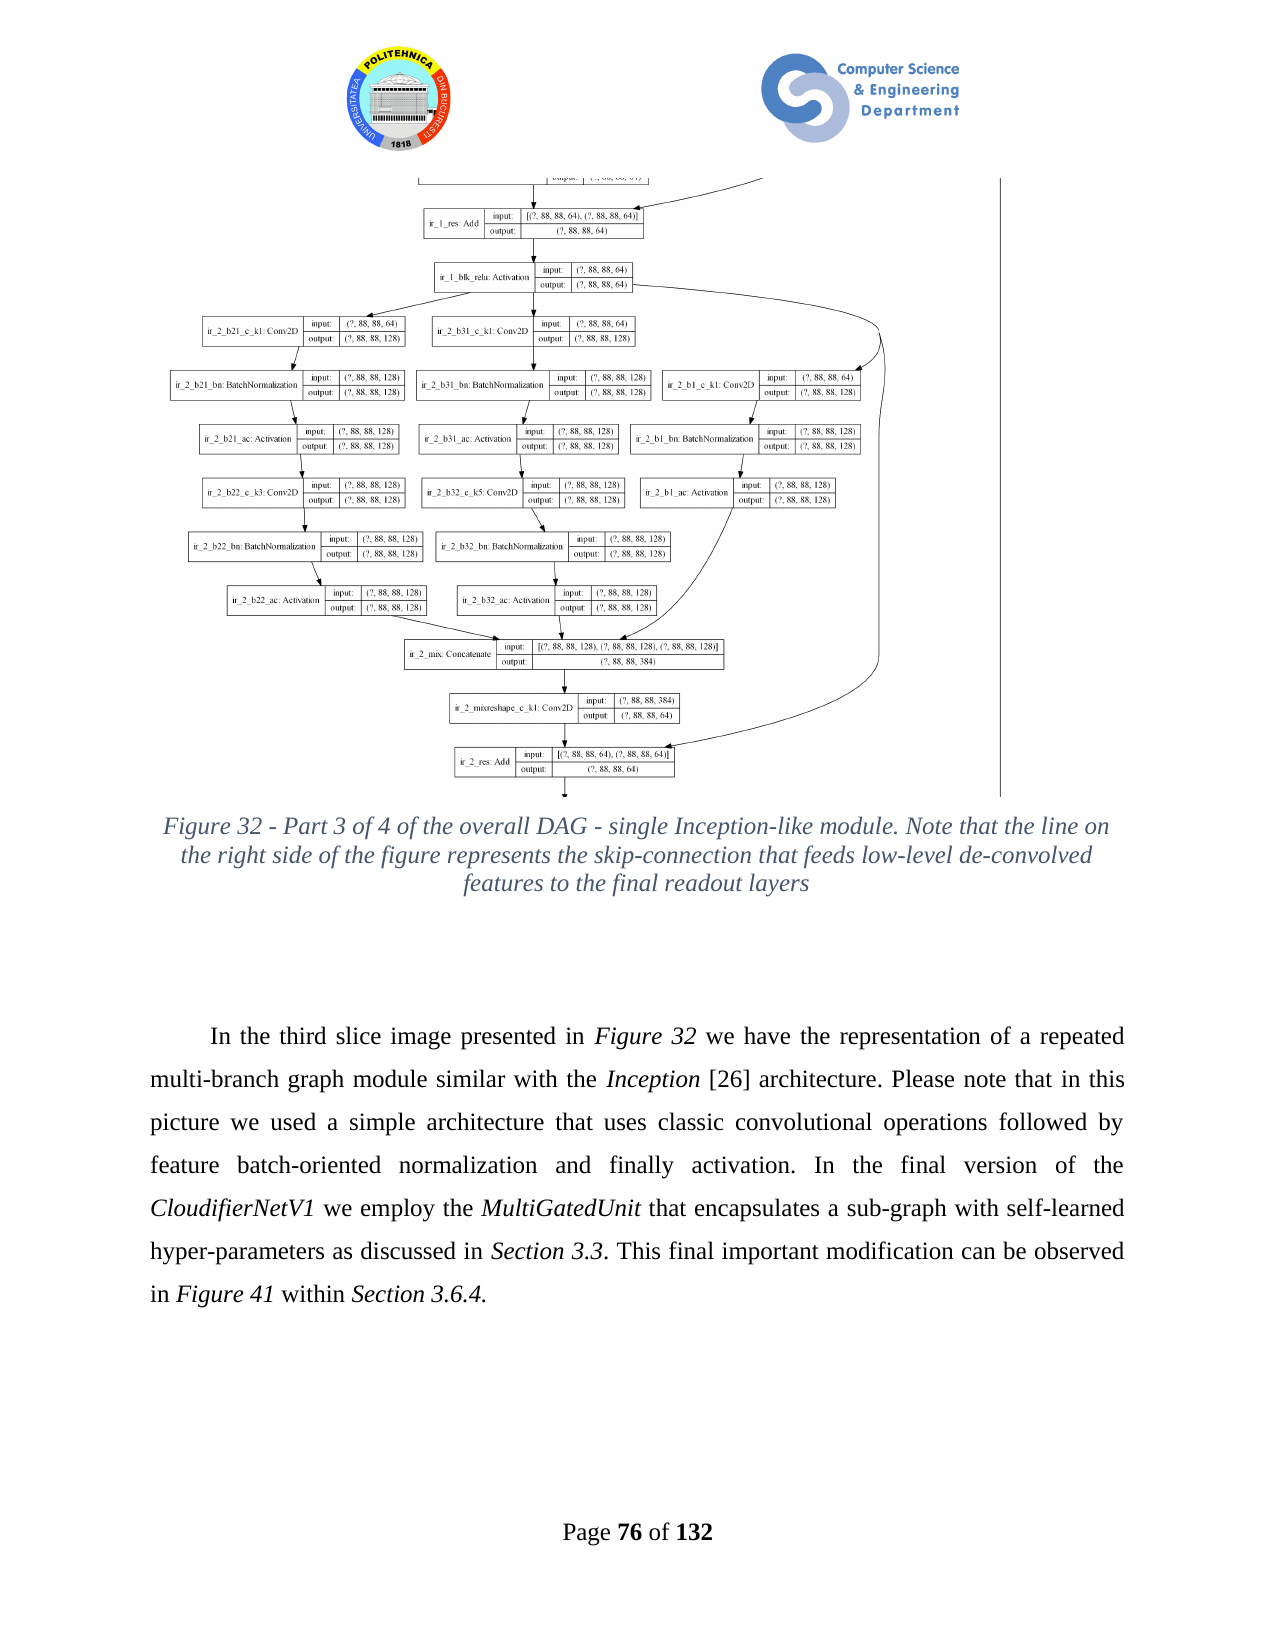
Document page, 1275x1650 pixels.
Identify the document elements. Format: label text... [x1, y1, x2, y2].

text In the third slice image presented in Figure 32 we have the representation of a repeated multi-branch graph module similar with the Inception architecture. Please note that in this picture we used a simple architecture that uses classic convolutional operations followed by feature batch-oriented normalization and finally activation. In the final version of the CloudifierNetV1 we employ the MultiGatedUnit that encapsulates a sub-graph with self-learned hyper-parameters as discussed in Section 3.3. This final important modification can be observed in Figure 41 within Section 3.6.4. [150, 1021, 1125, 1308]
picture [161, 178, 1125, 797]
picture [760, 53, 963, 144]
picture [346, 46, 451, 151]
